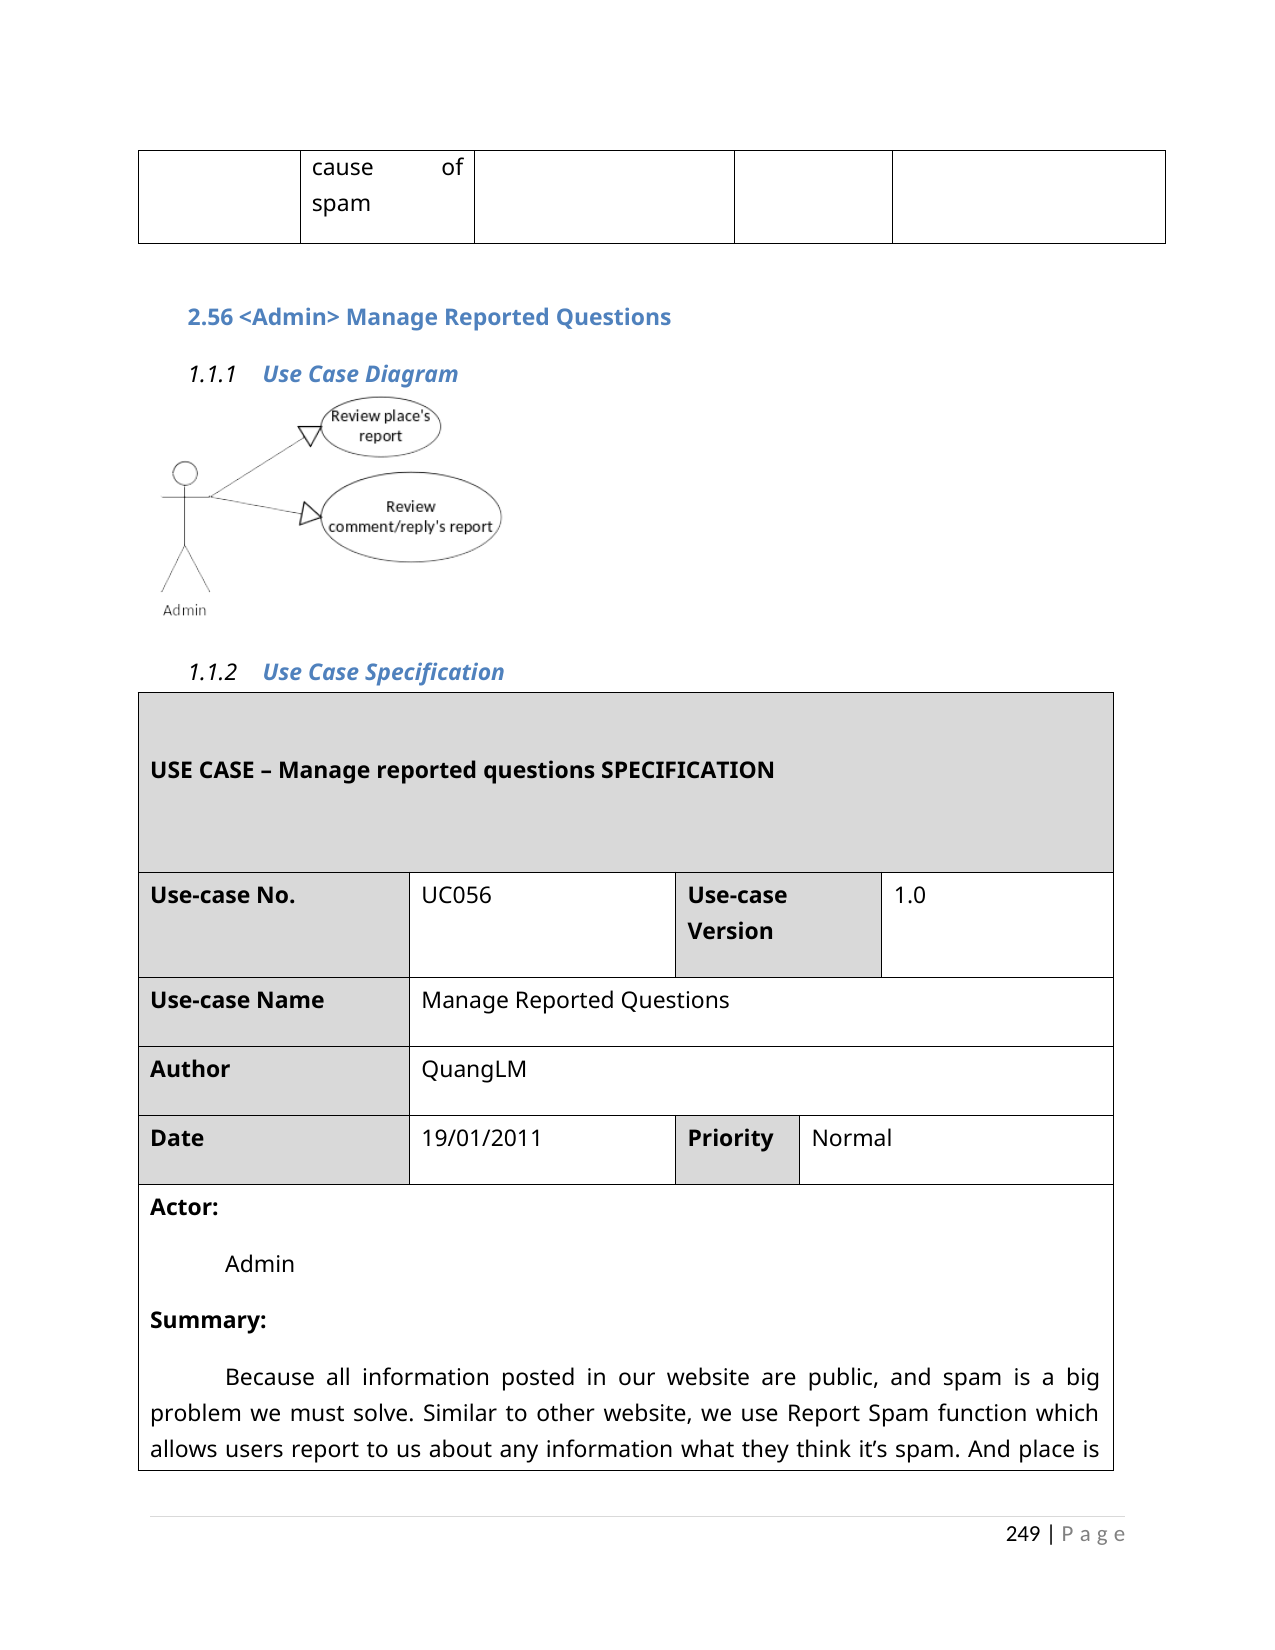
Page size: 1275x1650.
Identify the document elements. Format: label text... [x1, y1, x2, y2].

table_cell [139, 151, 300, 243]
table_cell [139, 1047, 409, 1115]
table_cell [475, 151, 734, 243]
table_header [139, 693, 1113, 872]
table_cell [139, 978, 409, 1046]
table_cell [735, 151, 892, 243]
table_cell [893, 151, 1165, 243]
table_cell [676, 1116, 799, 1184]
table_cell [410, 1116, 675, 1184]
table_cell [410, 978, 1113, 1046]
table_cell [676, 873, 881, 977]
subtitle Use Case Specification [187, 656, 1125, 687]
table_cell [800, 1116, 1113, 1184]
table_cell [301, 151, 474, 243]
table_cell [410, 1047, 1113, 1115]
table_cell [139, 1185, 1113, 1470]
subtitle <Admin> Manage Reported Questions [187, 301, 1125, 332]
subtitle Use Case Diagram [187, 357, 1125, 389]
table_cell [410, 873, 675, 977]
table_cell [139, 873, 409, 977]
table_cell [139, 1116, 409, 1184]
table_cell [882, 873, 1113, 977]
